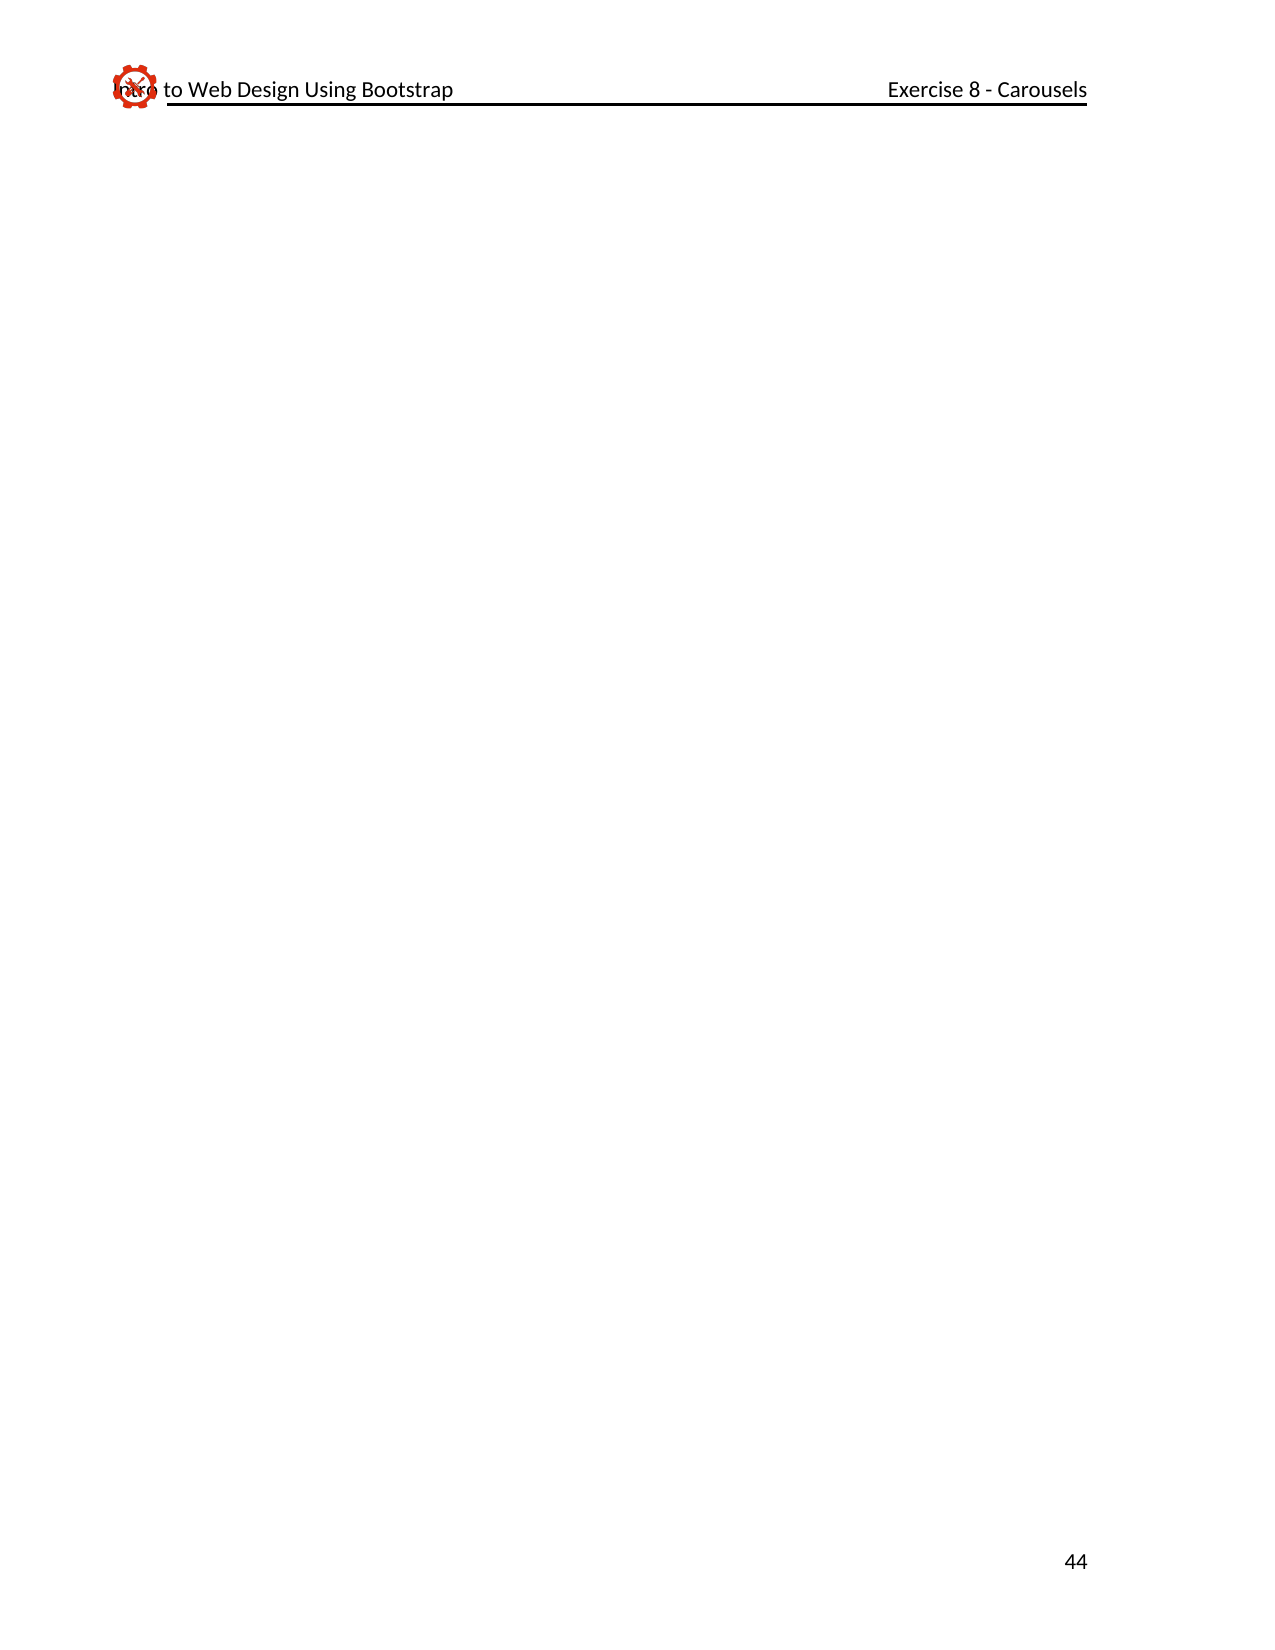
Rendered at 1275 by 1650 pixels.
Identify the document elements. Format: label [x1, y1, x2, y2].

picture [112, 64, 157, 109]
